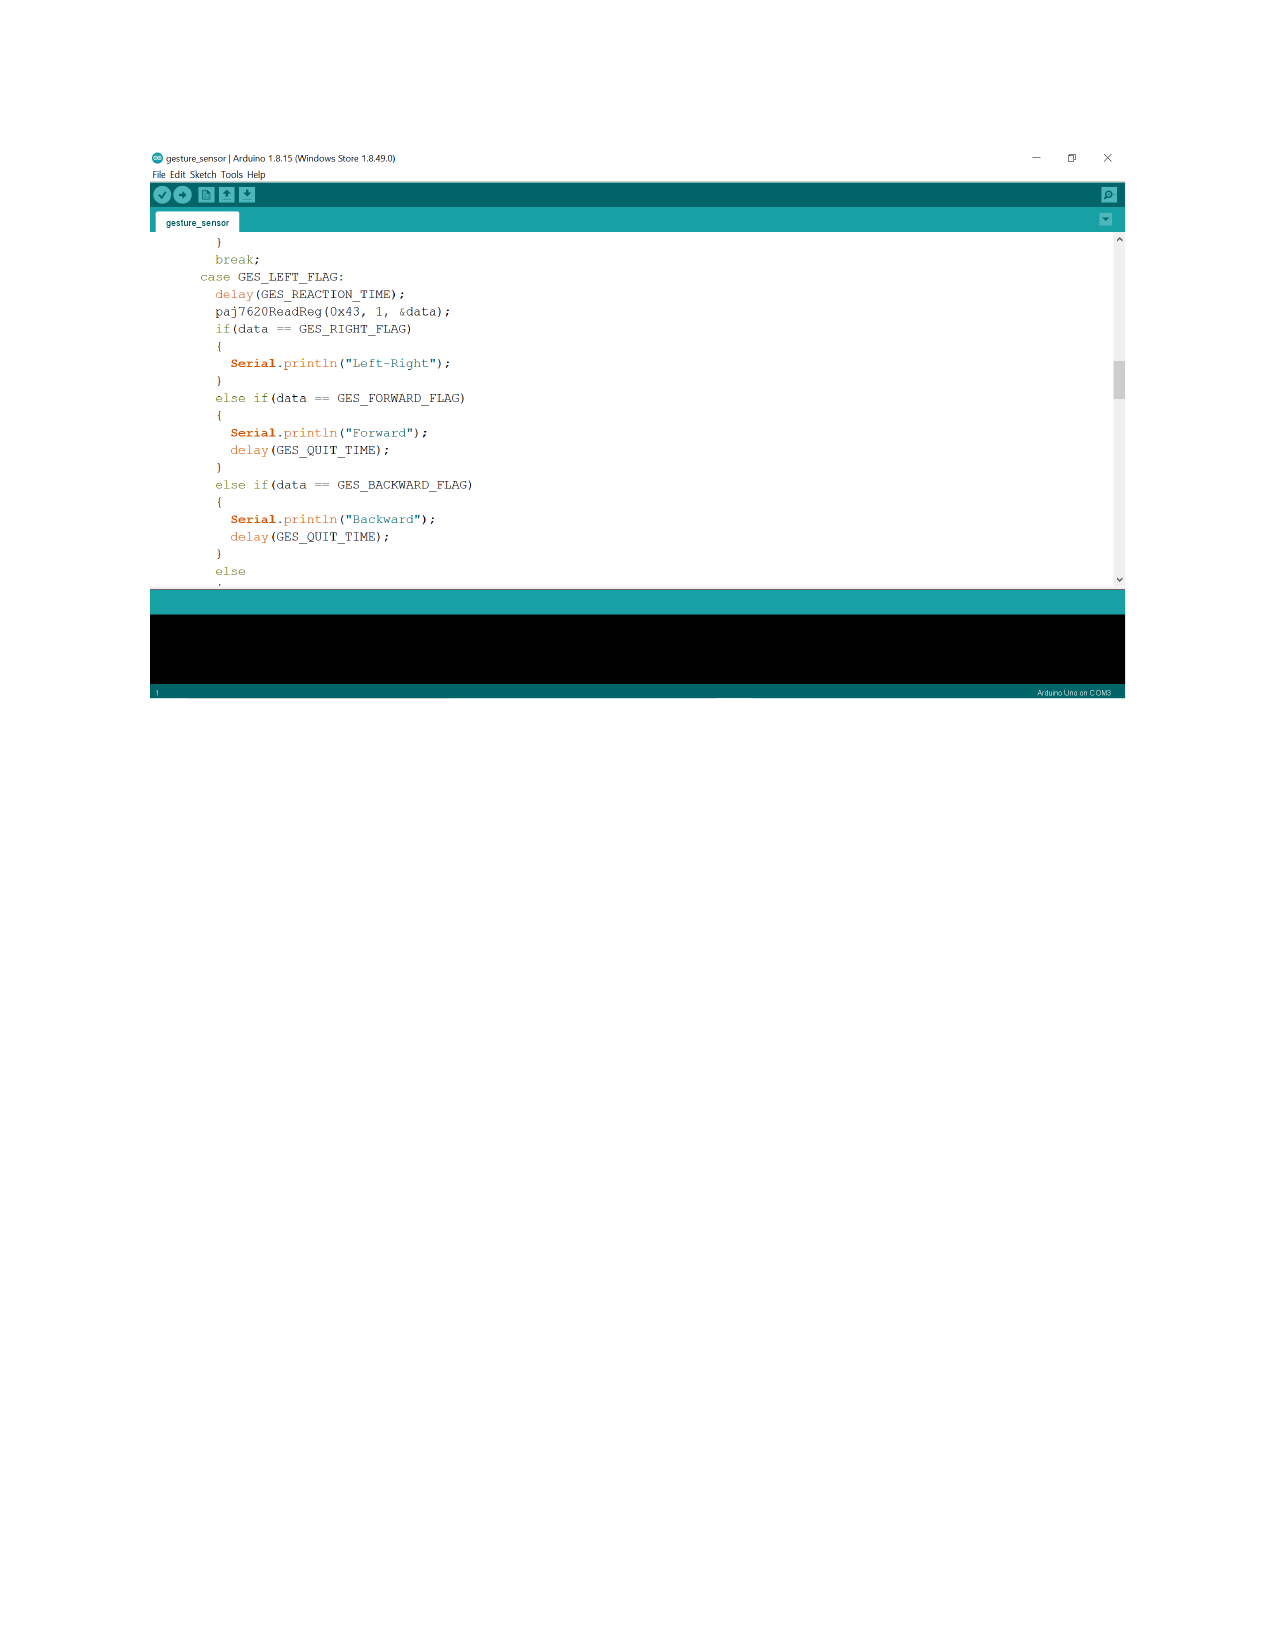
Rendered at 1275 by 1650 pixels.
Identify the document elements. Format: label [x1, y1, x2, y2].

picture [150, 150, 1125, 699]
